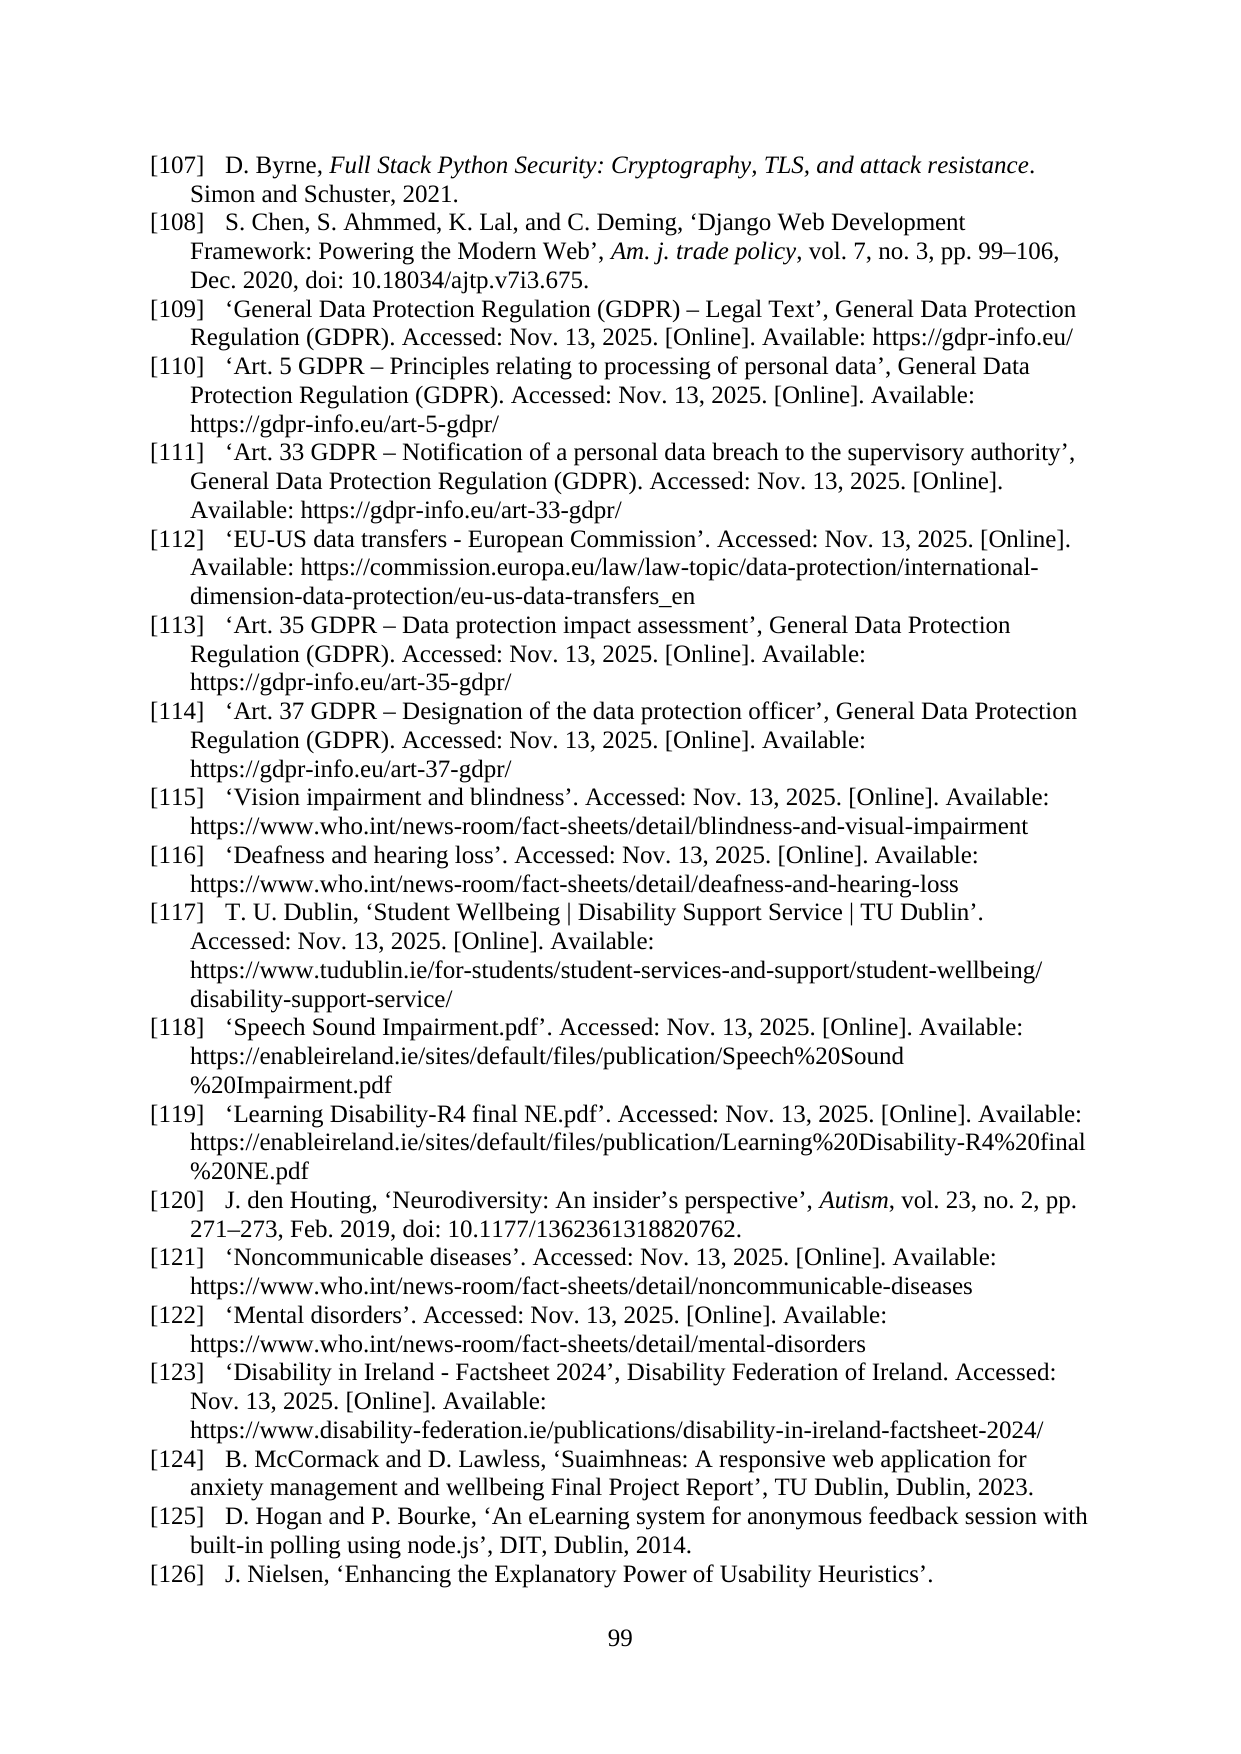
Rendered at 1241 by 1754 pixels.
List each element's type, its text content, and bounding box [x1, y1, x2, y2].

text [118] ‘Speech Sound Impairment.pdf’. Accessed: Nov. 13, 2025. [Online]. Available: https://enableireland.ie/sites/default/files/publication/Speech%20Sound%20Impairment.pdf [150, 1012, 1090, 1099]
text [109] ‘General Data Protection Regulation (GDPR) – Legal Text’, General Data Protection Regulation (GDPR). Accessed: Nov. 13, 2025. [Online]. Available: https://gdpr-info.eu/ [150, 294, 1090, 351]
text [116] ‘Deafness and hearing loss’. Accessed: Nov. 13, 2025. [Online]. Available: https://www.who.int/news-room/fact-sheets/detail/deafness-and-hearing-loss [150, 840, 1090, 897]
text [124] B. McCormack and D. Lawless, ‘Suaimhneas: A responsive web application for anxiety management and wellbeing Final Project Report’, TU Dublin, Dublin, 2023. [150, 1444, 1090, 1501]
text [108] S. Chen, S. Ahmmed, K. Lal, and C. Deming, ‘Django Web Development Framework: Powering the Modern Web’, Am. j. trade policy, vol. 7, no. 3, pp. 99–106, Dec. 2020, doi: 10.18034/ajtp.v7i3.675. [150, 207, 1090, 294]
text [115] ‘Vision impairment and blindness’. Accessed: Nov. 13, 2025. [Online]. Available: https://www.who.int/news-room/fact-sheets/detail/blindness-and-visual-impairment [150, 782, 1090, 840]
text [123] ‘Disability in Ireland - Factsheet 2024’, Disability Federation of Ireland. Accessed: Nov. 13, 2025. [Online]. Available: https://www.disability-federation.ie/publications/disability-in-ireland-factsheet-2024/ [150, 1357, 1090, 1444]
text [112] ‘EU-US data transfers - European Commission’. Accessed: Nov. 13, 2025. [Online]. Available: https://commission.europa.eu/law/law-topic/data-protection/international-dimension-data-protection/eu-us-data-transfers_en [150, 524, 1090, 610]
text [117] T. U. Dublin, ‘Student Wellbeing | Disability Support Service | TU Dublin’. Accessed: Nov. 13, 2025. [Online]. Available: https://www.tudublin.ie/for-students/student-services-and-support/student-wellbeing/disability-support-service/ [150, 897, 1090, 1012]
text [125] D. Hogan and P. Bourke, ‘An eLearning system for anonymous feedback session with built-in polling using node.js’, DIT, Dublin, 2014. [150, 1501, 1090, 1559]
text [107] D. Byrne, Full Stack Python Security: Cryptography, TLS, and attack resistance. Simon and Schuster, 2021. [150, 150, 1090, 207]
text [120] J. den Houting, ‘Neurodiversity: An insider’s perspective’, Autism, vol. 23, no. 2, pp. 271–273, Feb. 2019, doi: 10.1177/1362361318820762. [150, 1185, 1090, 1242]
text [119] ‘Learning Disability-R4 final NE.pdf’. Accessed: Nov. 13, 2025. [Online]. Available: https://enableireland.ie/sites/default/files/publication/Learning%20Disability-R4%20final%20NE.pdf [150, 1099, 1090, 1185]
text [122] ‘Mental disorders’. Accessed: Nov. 13, 2025. [Online]. Available: https://www.who.int/news-room/fact-sheets/detail/mental-disorders [150, 1300, 1090, 1357]
text [114] ‘Art. 37 GDPR – Designation of the data protection officer’, General Data Protection Regulation (GDPR). Accessed: Nov. 13, 2025. [Online]. Available: https://gdpr-info.eu/art-37-gdpr/ [150, 696, 1090, 782]
text [121] ‘Noncommunicable diseases’. Accessed: Nov. 13, 2025. [Online]. Available: https://www.who.int/news-room/fact-sheets/detail/noncommunicable-diseases [150, 1242, 1090, 1300]
text [113] ‘Art. 35 GDPR – Data protection impact assessment’, General Data Protection Regulation (GDPR). Accessed: Nov. 13, 2025. [Online]. Available: https://gdpr-info.eu/art-35-gdpr/ [150, 610, 1090, 696]
text [126] J. Nielsen, ‘Enhancing the Explanatory Power of Usability Heuristics’. [150, 1559, 1090, 1587]
text [110] ‘Art. 5 GDPR – Principles relating to processing of personal data’, General Data Protection Regulation (GDPR). Accessed: Nov. 13, 2025. [Online]. Available: https://gdpr-info.eu/art-5-gdpr/ [150, 351, 1090, 437]
text [111] ‘Art. 33 GDPR – Notification of a personal data breach to the supervisory authority’, General Data Protection Regulation (GDPR). Accessed: Nov. 13, 2025. [Online]. Available: https://gdpr-info.eu/art-33-gdpr/ [150, 437, 1090, 524]
